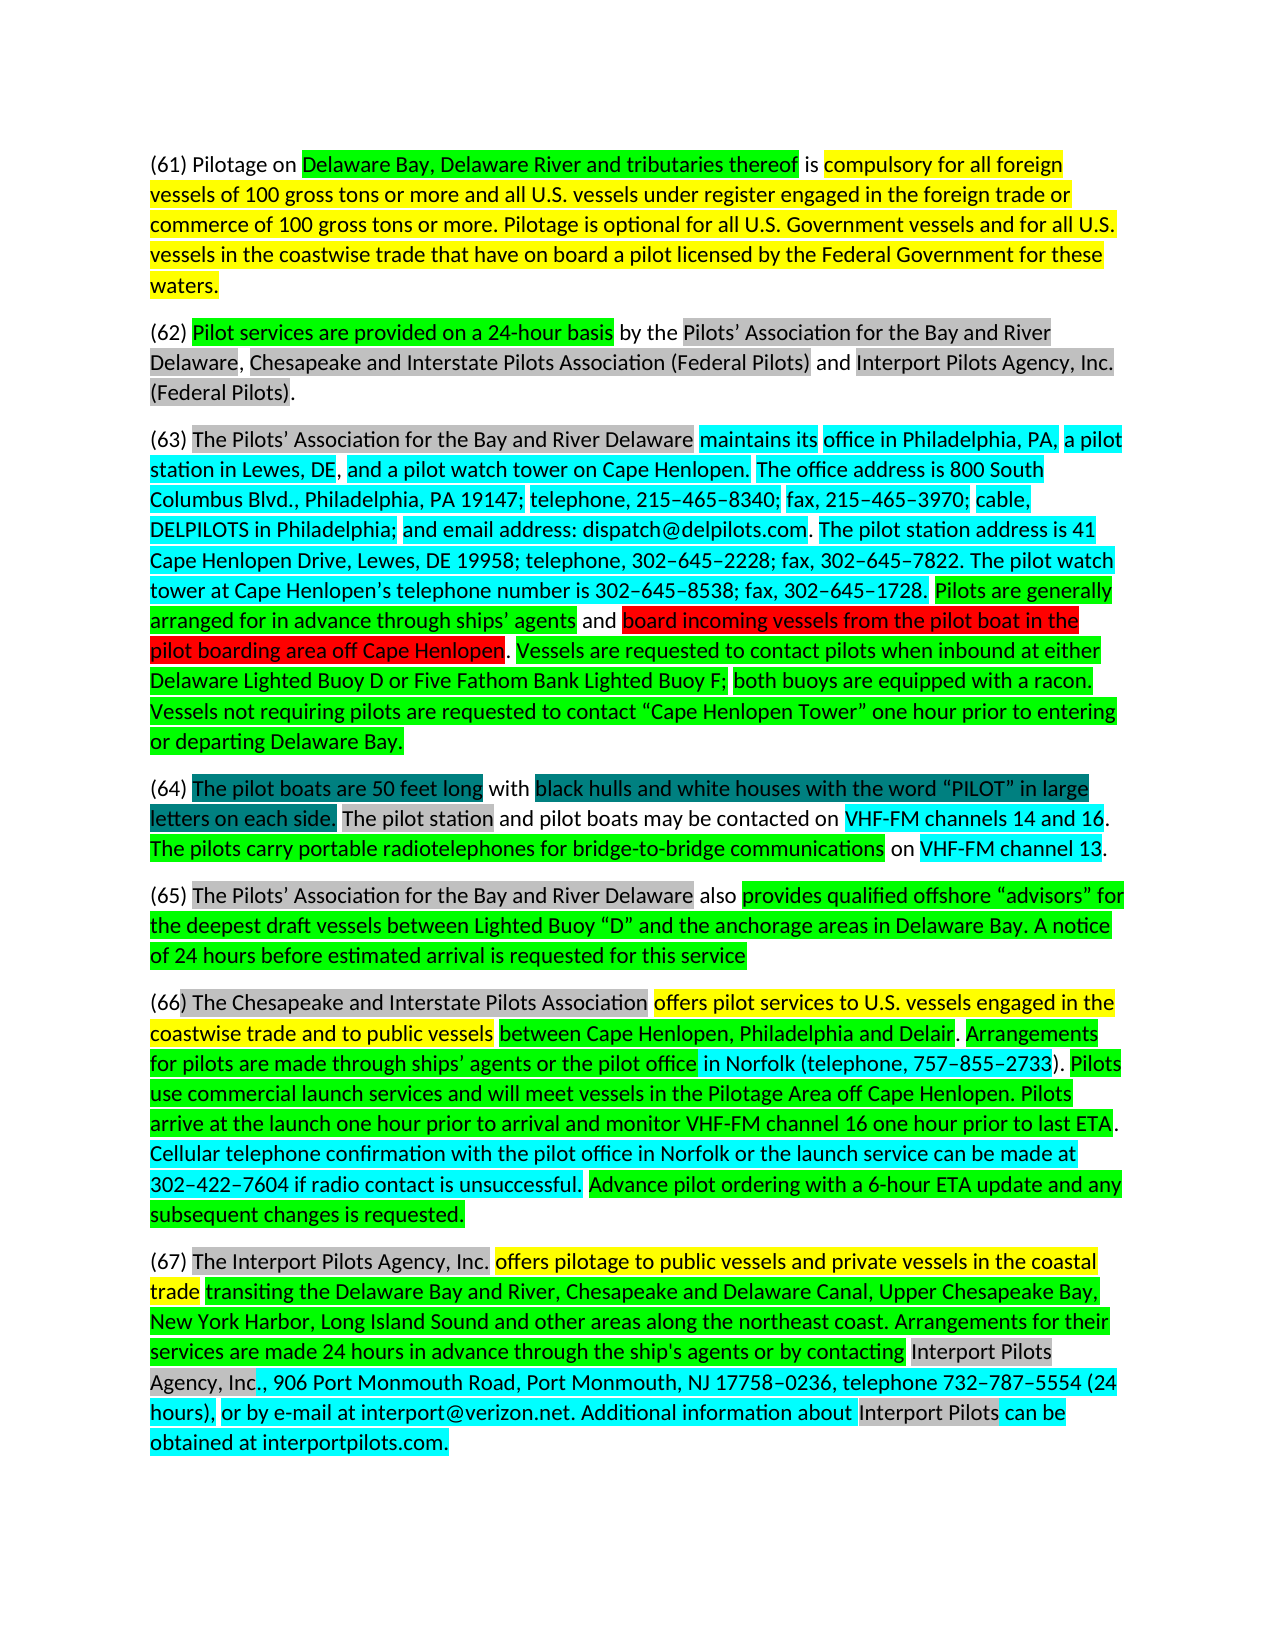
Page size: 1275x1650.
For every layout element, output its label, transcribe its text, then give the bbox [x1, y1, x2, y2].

text (67) The Interport Pilots Agency, Inc. offers pilotage to public vessels and private vessels in the coastal trade transiting the Delaware Bay and River, Chesapeake and Delaware Canal, Upper Chesapeake Bay, New York Harbor, Long Island Sound and other areas along the northeast coast. Arrangements for their services are made 24 hours in advance through the ship's agents or by contacting Interport Pilots Agency, Inc., 906 Port Monmouth Road, Port Monmouth, NJ 17758–0236, telephone 732–787–5554 (24 hours), or by e-mail at interport@verizon.net. Additional information about Interport Pilots can be obtained at interportpilots.com. [150, 1247, 1125, 1456]
text (62) Pilot services are provided on a 24-hour basis by the Pilots’ Association for the Bay and River Delaware, Chesapeake and Interstate Pilots Association (Federal Pilots) and Interport Pilots Agency, Inc. (Federal Pilots). [150, 318, 1125, 406]
text (65) The Pilots’ Association for the Bay and River Delaware also provides qualified offshore “advisors” for the deepest draft vessels between Lighted Buoy “D” and the anchorage areas in Delaware Bay. A notice of 24 hours before estimated arrival is requested for this service [150, 881, 1125, 970]
text (66) The Chesapeake and Interstate Pilots Association offers pilot services to U.S. vessels engaged in the coastwise trade and to public vessels between Cape Henlopen, Philadelphia and Delair. Arrangements for pilots are made through ships’ agents or the pilot office in Norfolk (telephone, 757–855–2733). Pilots use commercial launch services and will meet vessels in the Pilotage Area off Cape Henlopen. Pilots arrive at the launch one hour prior to arrival and monitor VHF-FM channel 16 one hour prior to last ETA. Cellular telephone confirmation with the pilot office in Norfolk or the launch service can be made at 302–422–7604 if radio contact is unsuccessful. Advance pilot ordering with a 6-hour ETA update and any subsequent changes is requested. [150, 988, 1125, 1228]
text (64) The pilot boats are 50 feet long with black hulls and white houses with the word “PILOT” in large letters on each side. The pilot station and pilot boats may be contacted on VHF-FM channels 14 and 16. The pilots carry portable radiotelephones for bridge-to-bridge communications on VHF-FM channel 13. [150, 774, 1125, 862]
text (63) The Pilots’ Association for the Bay and River Delaware maintains its office in Philadelphia, PA, a pilot station in Lewes, DE, and a pilot watch tower on Cape Henlopen. The office address is 800 South Columbus Blvd., Philadelphia, PA 19147; telephone, 215–465–8340; fax, 215–465–3970; cable, DELPILOTS in Philadelphia; and email address: dispatch@delpilots.com. The pilot station address is 41 Cape Henlopen Drive, Lewes, DE 19958; telephone, 302–645–2228; fax, 302–645–7822. The pilot watch tower at Cape Henlopen’s telephone number is 302–645–8538; fax, 302–645–1728. Pilots are generally arranged for in advance through ships’ agents and board incoming vessels from the pilot boat in the pilot boarding area off Cape Henlopen. Vessels are requested to contact pilots when inbound at either Delaware Lighted Buoy D or Five Fathom Bank Lighted Buoy F; both buoys are equipped with a racon. Vessels not requiring pilots are requested to contact “Cape Henlopen Tower” one hour prior to entering or departing Delaware Bay. [150, 425, 1125, 755]
text (61) Pilotage on Delaware Bay, Delaware River and tributaries thereof is compulsory for all foreign vessels of 100 gross tons or more and all U.S. vessels under register engaged in the foreign trade or commerce of 100 gross tons or more. Pilotage is optional for all U.S. Government vessels and for all U.S. vessels in the coastwise trade that have on board a pilot licensed by the Federal Government for these waters. [150, 150, 1125, 299]
